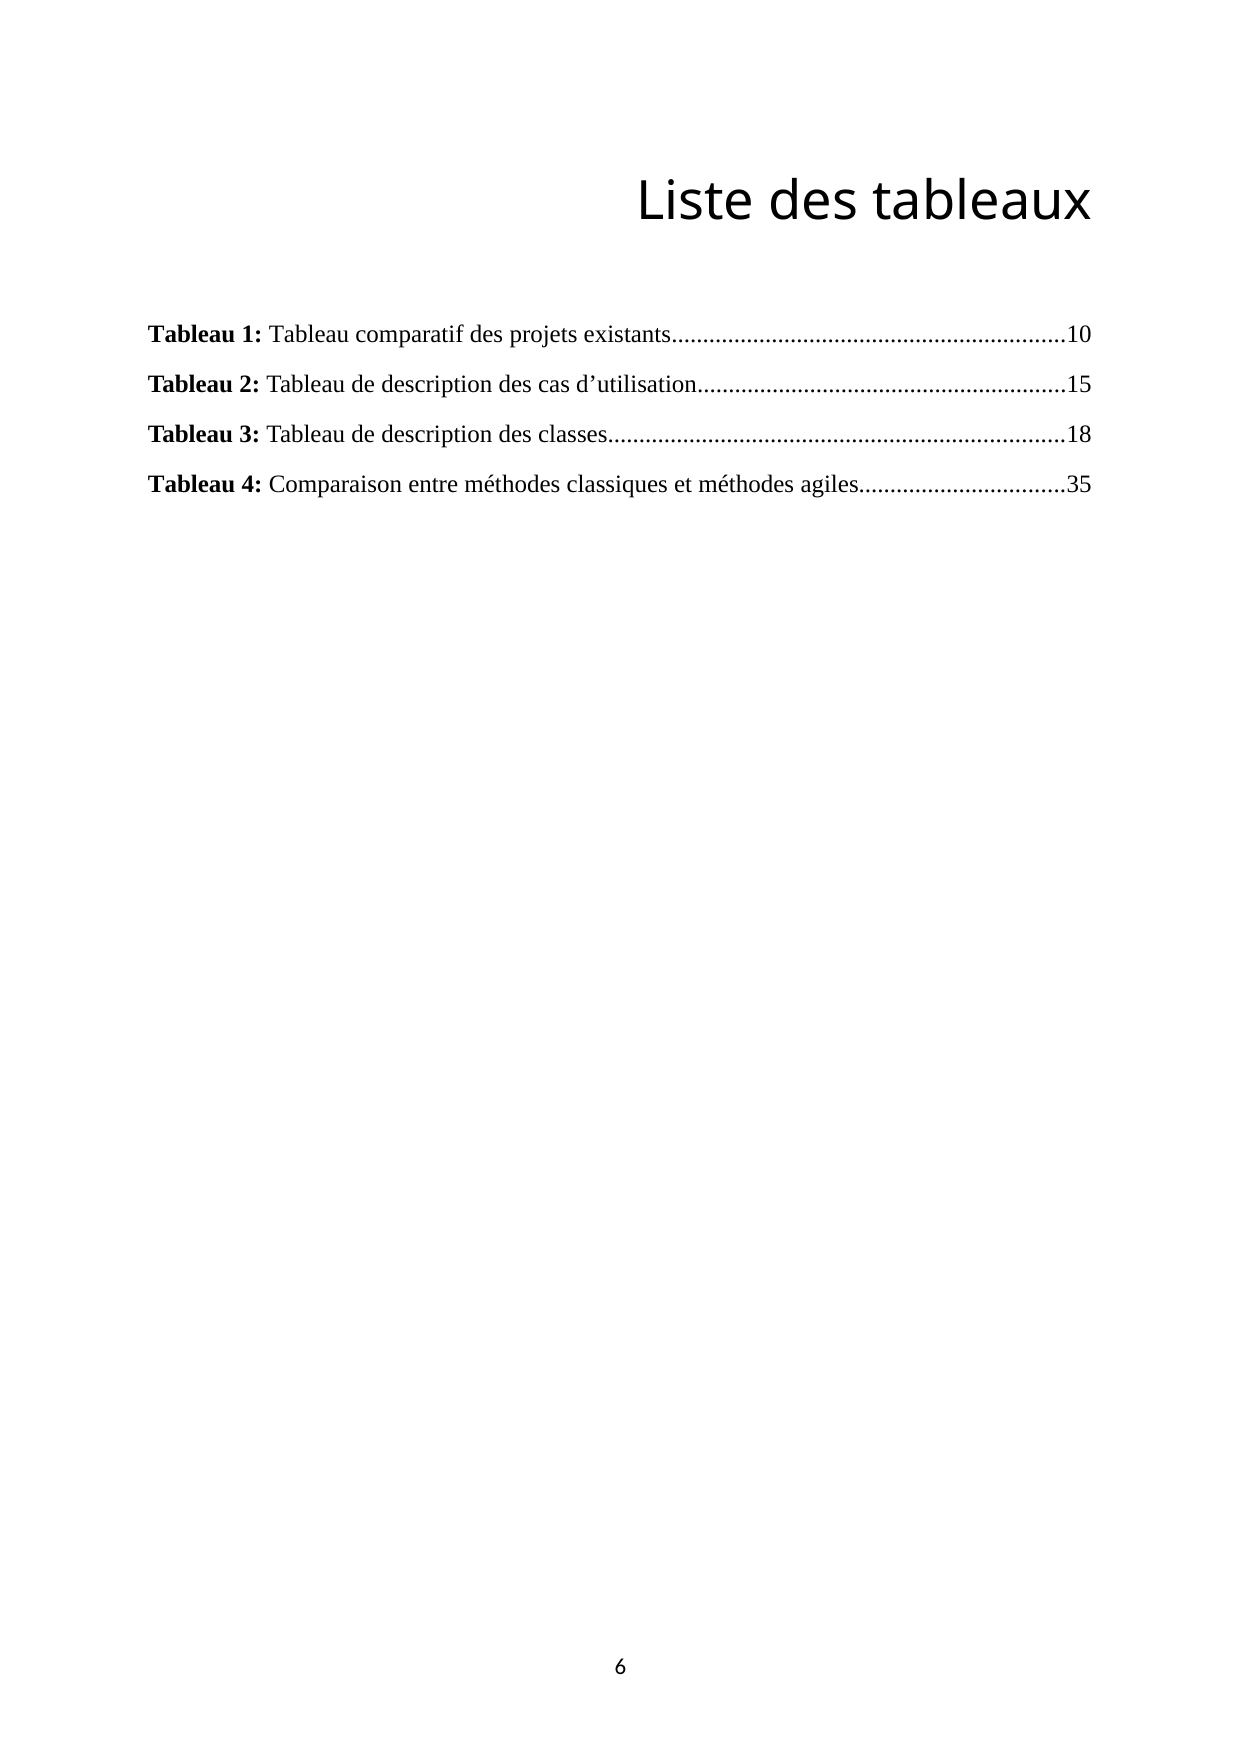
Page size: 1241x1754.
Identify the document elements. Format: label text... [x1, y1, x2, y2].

list Liste des tableaux [115, 148, 1092, 235]
text Tableau 4: Comparaison entre méthodes classiques et méthodes agiles 35 [148, 460, 1092, 498]
text Tableau 3: Tableau de description des classes 18 [148, 410, 1092, 448]
text Tableau 1: Tableau comparatif des projets existants 10 [148, 310, 1092, 348]
text Tableau 2: Tableau de description des cas d’utilisation 15 [148, 360, 1092, 398]
